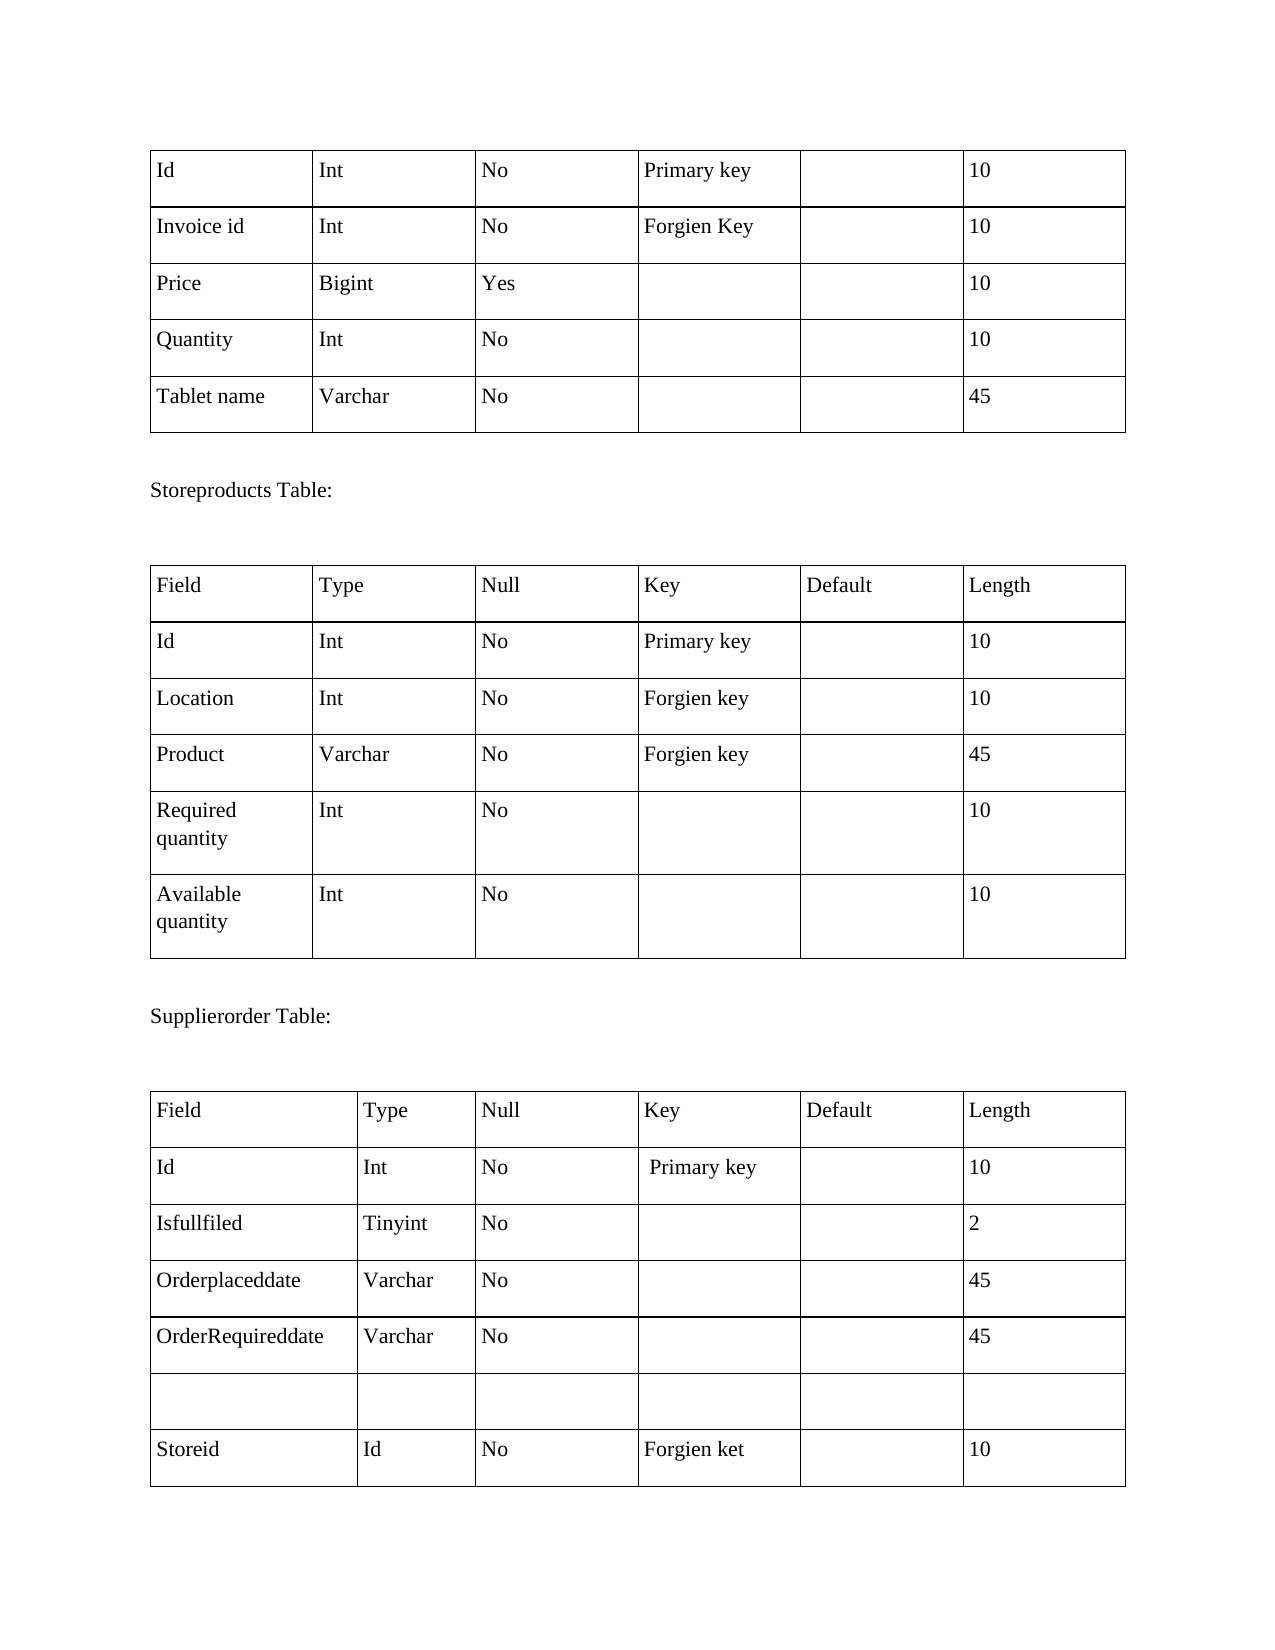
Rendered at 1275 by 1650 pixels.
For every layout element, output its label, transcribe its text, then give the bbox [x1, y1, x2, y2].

table_cell Int [313, 320, 475, 376]
table_cell Int [313, 792, 475, 874]
table_cell Forgien Key [639, 208, 800, 263]
table_cell No [476, 735, 638, 791]
table_header Field [151, 566, 312, 621]
table_cell No [476, 1148, 638, 1203]
table_cell 2 [964, 1205, 1125, 1260]
table_cell Varchar [358, 1318, 475, 1373]
table_cell [801, 1430, 963, 1486]
table_cell No [476, 320, 638, 376]
table_cell No [476, 792, 638, 874]
table_cell OrderRequireddate [151, 1318, 357, 1373]
table_cell [801, 792, 963, 874]
table_header Default [801, 566, 963, 621]
table_header Default [801, 1092, 963, 1147]
table_cell Int [313, 679, 475, 734]
table_cell 10 [964, 1430, 1125, 1486]
table_header Null [476, 566, 638, 621]
table_header Type [358, 1092, 475, 1147]
table_cell [801, 208, 963, 263]
table_cell [801, 377, 963, 432]
table_cell Forgien key [639, 735, 800, 791]
table_cell Price [151, 264, 312, 319]
table_cell No [476, 1261, 638, 1316]
table_cell [476, 1374, 638, 1429]
table_cell Forgien key [639, 679, 800, 734]
table_cell Id [151, 623, 312, 678]
table_cell [639, 1205, 800, 1260]
table_cell Bigint [313, 264, 475, 319]
table_cell Varchar [313, 735, 475, 791]
table_cell [801, 735, 963, 791]
table_cell Primary key [639, 151, 800, 206]
table_cell [801, 875, 963, 958]
table_cell Invoice id [151, 208, 312, 263]
table_cell 10 [964, 679, 1125, 734]
table_cell Tablet name [151, 377, 312, 432]
table_cell [801, 1205, 963, 1260]
table_cell No [476, 1205, 638, 1260]
table_cell [801, 1148, 963, 1203]
table_header Field [151, 1092, 357, 1147]
table_cell Id [151, 1148, 357, 1203]
table_cell [801, 151, 963, 206]
table_header Key [639, 566, 800, 621]
table_cell 45 [964, 1261, 1125, 1316]
table_cell No [476, 377, 638, 432]
table_cell 10 [964, 264, 1125, 319]
table_cell Id [151, 151, 312, 206]
table_cell Varchar [313, 377, 475, 432]
table_cell 10 [964, 151, 1125, 206]
table_cell [639, 264, 800, 319]
table_cell [358, 1374, 475, 1429]
table_cell [801, 320, 963, 376]
table_cell 10 [964, 1148, 1125, 1203]
table_cell Int [313, 875, 475, 958]
table_cell Primary key [639, 623, 800, 678]
table_cell Product [151, 735, 312, 791]
table_cell 10 [964, 320, 1125, 376]
table_cell No [476, 679, 638, 734]
table_cell No [476, 1318, 638, 1373]
table_cell Varchar [358, 1261, 475, 1316]
table_cell Int [313, 623, 475, 678]
table_cell Quantity [151, 320, 312, 376]
table_cell Orderplaceddate [151, 1261, 357, 1316]
table_cell [964, 1374, 1125, 1429]
table_cell No [476, 623, 638, 678]
table_cell [639, 875, 800, 958]
text Supplierorder Table: [150, 1003, 1125, 1028]
table_cell [801, 623, 963, 678]
table_cell [639, 320, 800, 376]
table_cell [151, 1374, 357, 1429]
table_cell [801, 679, 963, 734]
table_cell Int [358, 1148, 475, 1203]
table_cell Yes [476, 264, 638, 319]
table_cell [639, 1261, 800, 1316]
table_cell Int [313, 151, 475, 206]
table_cell Isfullfiled [151, 1205, 357, 1260]
table_cell No [476, 151, 638, 206]
table_cell Location [151, 679, 312, 734]
table_header Length [964, 1092, 1125, 1147]
table_cell Id [358, 1430, 475, 1486]
table_cell [639, 377, 800, 432]
table_cell [801, 264, 963, 319]
table_header Type [313, 566, 475, 621]
table_cell 10 [964, 208, 1125, 263]
table_cell Forgien ket [639, 1430, 800, 1486]
table_cell 10 [964, 623, 1125, 678]
table_cell 10 [964, 875, 1125, 958]
table_cell Required quantity [151, 792, 312, 874]
table_cell 10 [964, 792, 1125, 874]
table_header Length [964, 566, 1125, 621]
table_cell [801, 1261, 963, 1316]
table_cell Available quantity [151, 875, 312, 958]
table_cell Storeid [151, 1430, 357, 1486]
table_cell 45 [964, 1318, 1125, 1373]
table_cell Int [313, 208, 475, 263]
table_cell [639, 1318, 800, 1373]
table_cell 45 [964, 377, 1125, 432]
table_cell Primary key [639, 1148, 800, 1203]
table_cell No [476, 1430, 638, 1486]
table_cell No [476, 208, 638, 263]
table_cell 45 [964, 735, 1125, 791]
table_cell No [476, 875, 638, 958]
table_header Null [476, 1092, 638, 1147]
table_cell [801, 1374, 963, 1429]
table_cell [639, 1374, 800, 1429]
text Storeproducts Table: [150, 477, 1125, 502]
table_cell [801, 1318, 963, 1373]
table_cell Tinyint [358, 1205, 475, 1260]
table_header Key [639, 1092, 800, 1147]
table_cell [639, 792, 800, 874]
